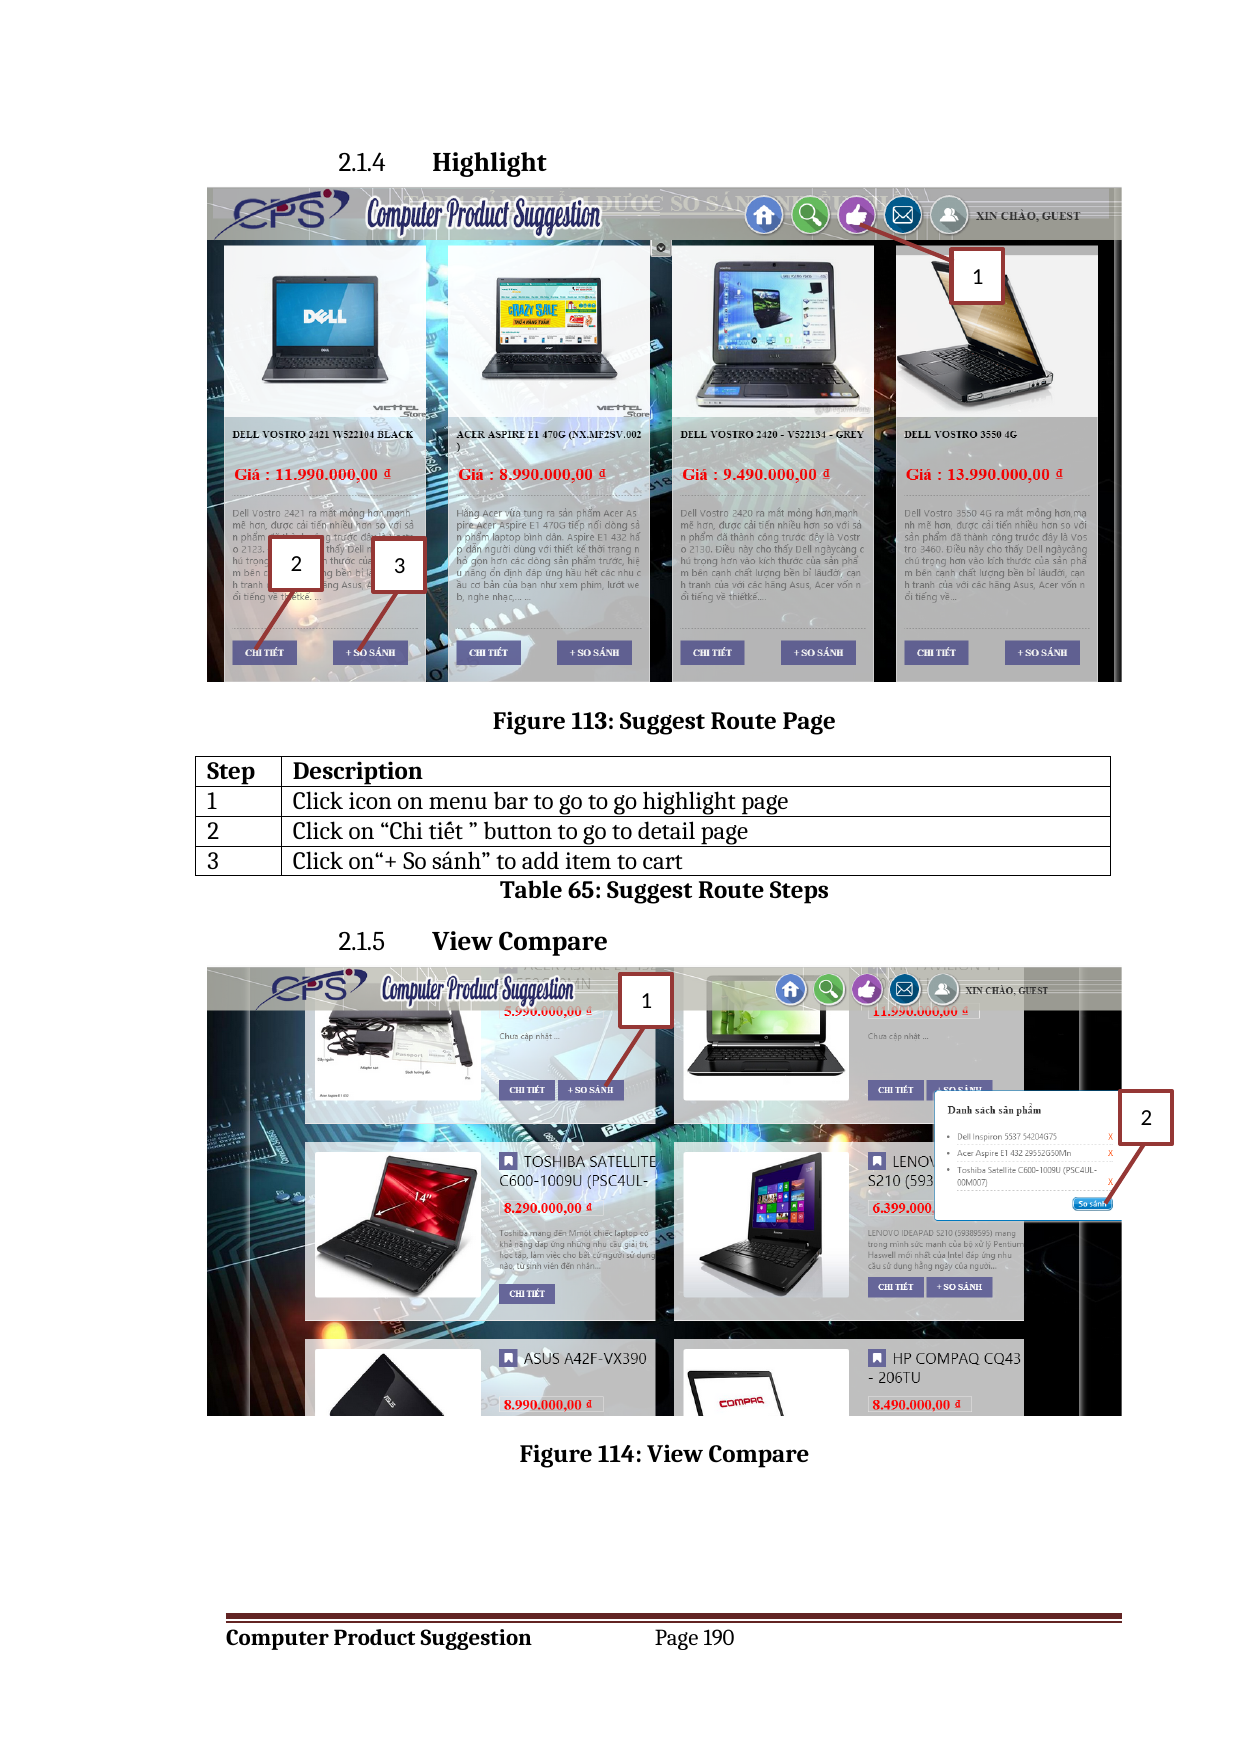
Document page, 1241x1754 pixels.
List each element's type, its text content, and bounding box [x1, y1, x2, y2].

picture [207, 186, 1122, 682]
subtitle Highlight [338, 147, 1122, 178]
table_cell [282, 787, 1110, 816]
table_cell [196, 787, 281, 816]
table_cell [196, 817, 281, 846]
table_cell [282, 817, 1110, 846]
text Table 65: Suggest Route Steps [207, 876, 1122, 905]
text Figure 114: View Compare [207, 1440, 1122, 1469]
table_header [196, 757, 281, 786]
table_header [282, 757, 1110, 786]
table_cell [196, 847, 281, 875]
text Figure 113: Suggest Route Page [207, 707, 1122, 735]
subtitle View Compare [338, 926, 1122, 957]
picture [207, 965, 1122, 1416]
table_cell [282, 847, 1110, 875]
